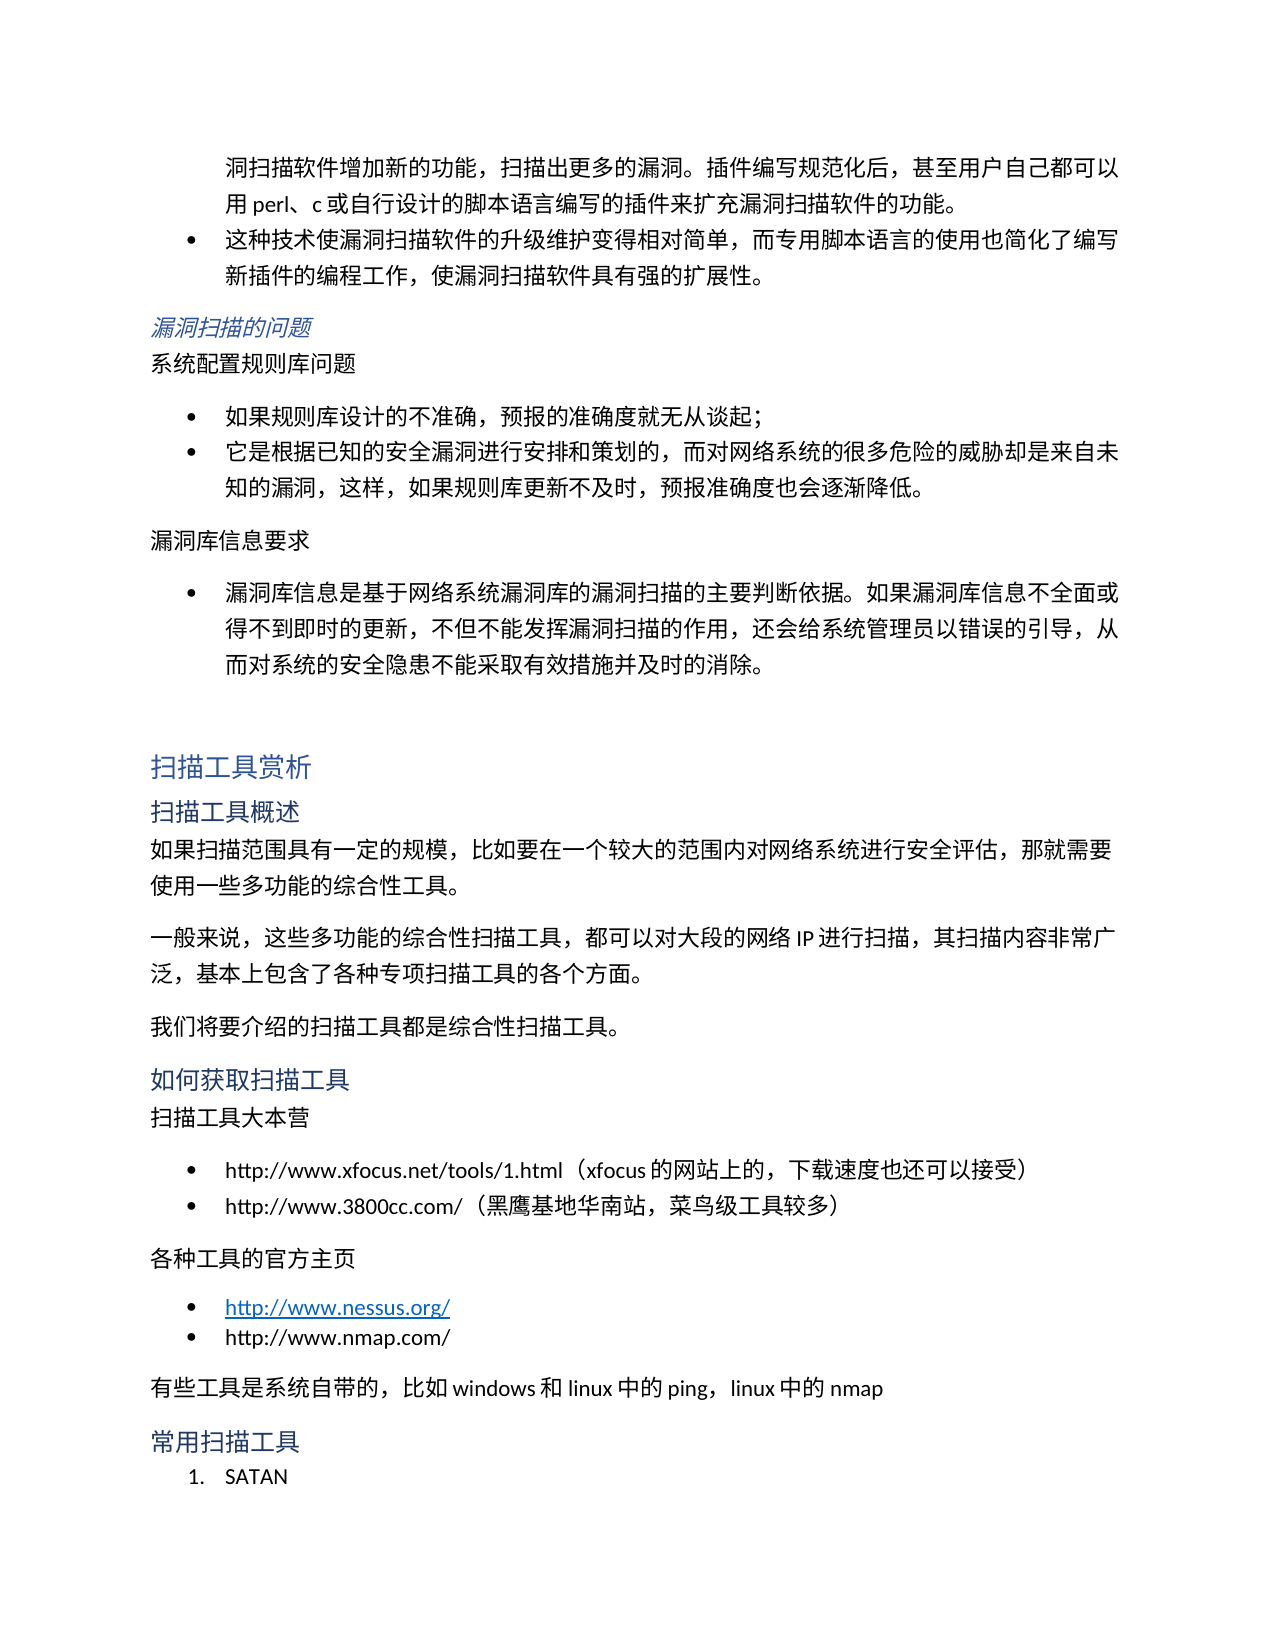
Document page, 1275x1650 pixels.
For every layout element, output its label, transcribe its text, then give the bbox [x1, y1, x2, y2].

text 漏洞库信息要求 [150, 522, 1125, 556]
text 各种工具的官方主页 [150, 1241, 1125, 1274]
list 它是根据已知的安全漏洞进行安排和策划的，而对网络系统的很多危险的威胁却是来自未知的漏洞，这样，如果规则库更新不及时，预报准确度也会逐渐降低。 [187, 434, 1125, 503]
text 系统配置规则库问题 [150, 346, 1125, 379]
list 如果规则库设计的不准确，预报的准确度就无从谈起； [187, 398, 1125, 432]
subtitle 扫描工具赏析 [150, 746, 1125, 785]
list http://www.nessus.org/ [187, 1293, 1125, 1321]
list SATAN [187, 1462, 1125, 1490]
text 有些工具是系统自带的，比如windows和linux中的ping，linux中的nmap [150, 1370, 1125, 1403]
list 这种技术使漏洞扫描软件的升级维护变得相对简单，而专用脚本语言的使用也简化了编写新插件的编程工作，使漏洞扫描软件具有强的扩展性。 [187, 222, 1125, 291]
subtitle 常用扫描工具 [150, 1423, 1125, 1459]
subtitle 如何获取扫描工具 [150, 1061, 1125, 1097]
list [187, 150, 1125, 219]
subtitle 漏洞扫描的问题 [150, 310, 1125, 343]
subtitle 扫描工具概述 [150, 793, 1125, 829]
list http://www.3800cc.com/（黑鹰基地华南站，菜鸟级工具较多） [187, 1188, 1125, 1221]
list 漏洞库信息是基于网络系统漏洞库的漏洞扫描的主要判断依据。如果漏洞库信息不全面或得不到即时的更新，不但不能发挥漏洞扫描的作用，还会给系统管理员以错误的引导，从而对系统的安全隐患不能采取有效措施并及时的消除。 [187, 575, 1125, 680]
list http://www.xfocus.net/tools/1.html（xfocus的网站上的，下载速度也还可以接受） [187, 1152, 1125, 1186]
text 扫描工具大本营 [150, 1100, 1125, 1133]
list http://www.nmap.com/ [187, 1323, 1125, 1351]
text 我们将要介绍的扫描工具都是综合性扫描工具。 [150, 1008, 1125, 1042]
text 如果扫描范围具有一定的规模，比如要在一个较大的范围内对网络系统进行安全评估，那就需要使用一些多功能的综合性工具。 [150, 832, 1125, 901]
text 一般来说，这些多功能的综合性扫描工具，都可以对大段的网络IP进行扫描，其扫描内容非常广泛，基本上包含了各种专项扫描工具的各个方面。 [150, 920, 1125, 989]
